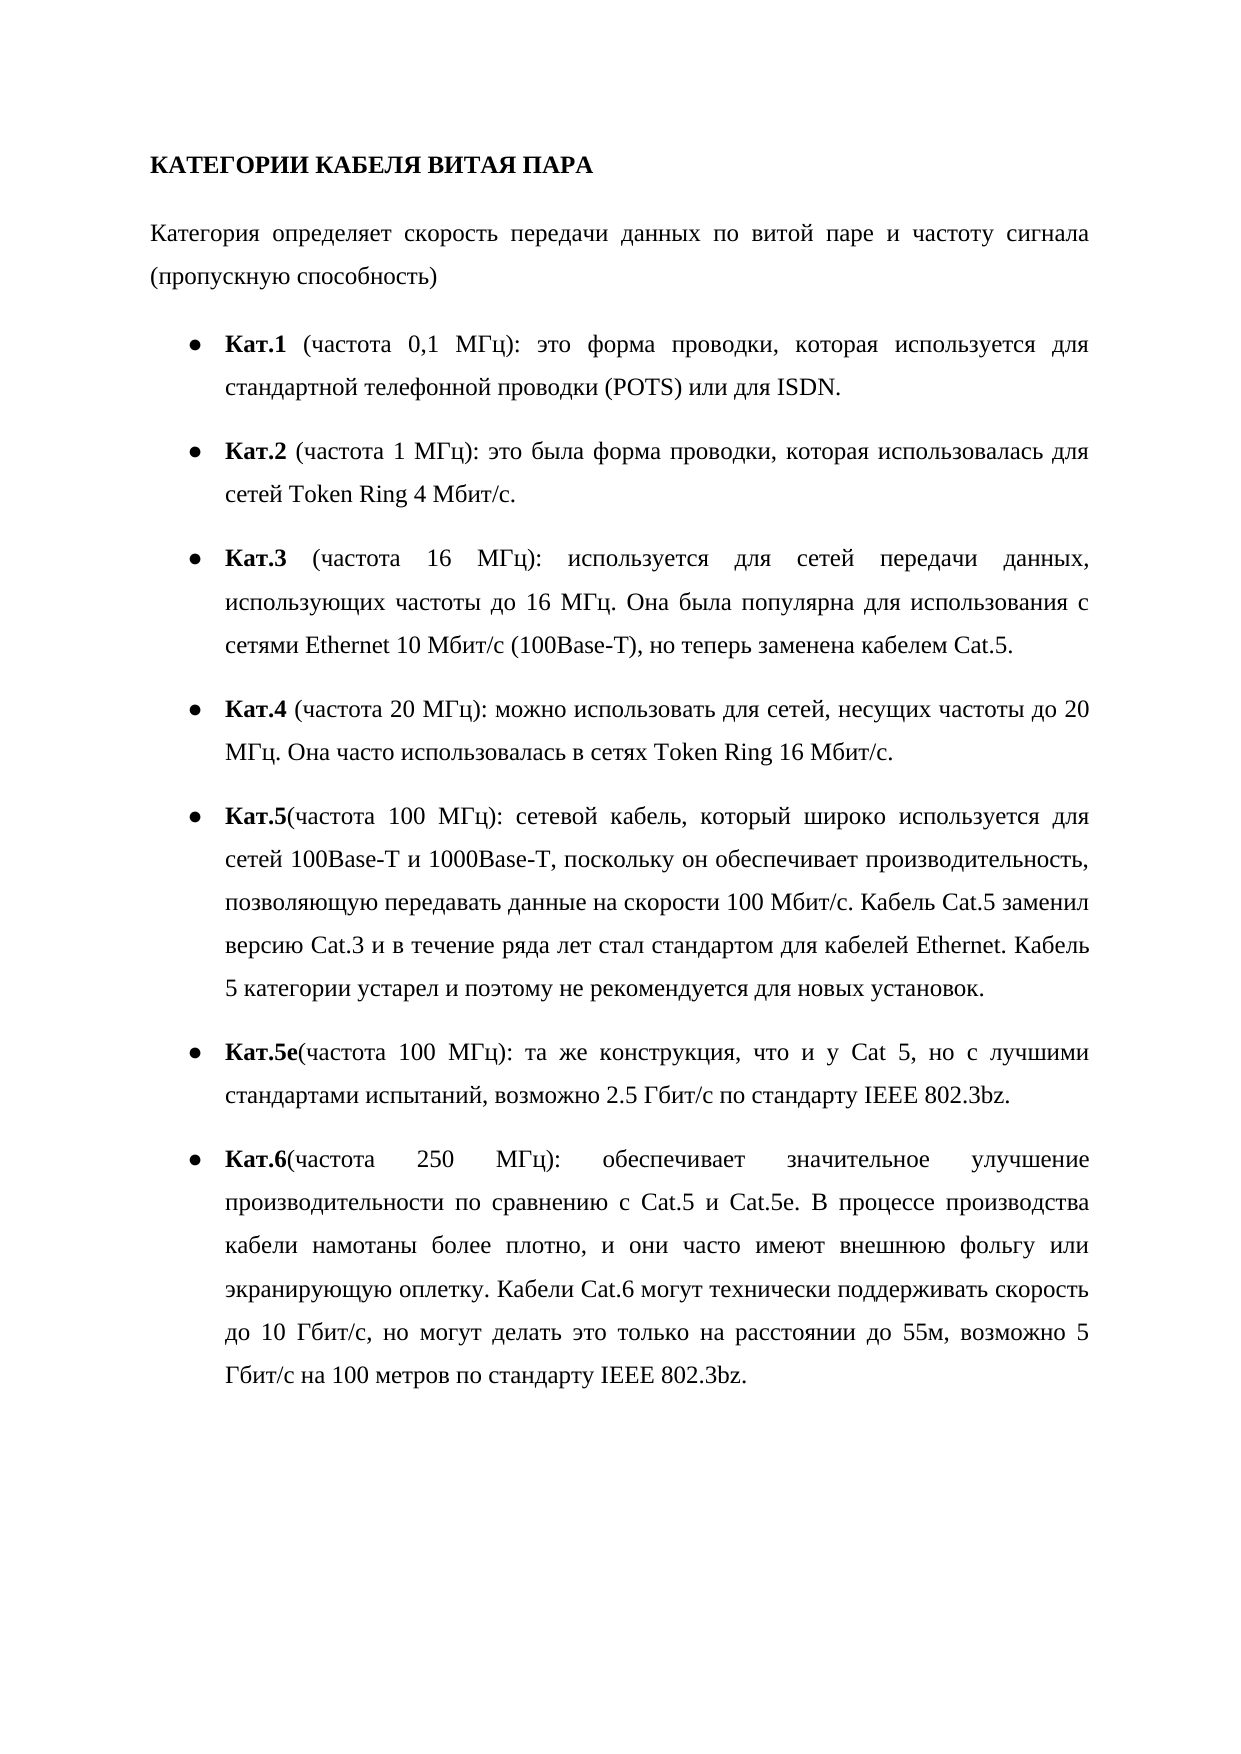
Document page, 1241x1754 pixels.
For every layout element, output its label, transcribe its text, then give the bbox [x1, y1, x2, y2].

text Категория определяет скорость передачи данных по витой паре и частоту сигнала (пропускную способность) [150, 218, 1090, 290]
list Кат.2 (частота 1 МГц): это была форма проводки, которая использовалась для сетей Token Ring 4 Мбит/с. [187, 436, 1090, 508]
list Кат.1 (частота 0,1 МГц): это форма проводки, которая используется для стандартной телефонной проводки (POTS) или для ISDN. [187, 329, 1090, 401]
list Кат.3 (частота 16 МГц): используется для сетей передачи данных, использующих частоты до 16 МГц. Она была популярна для использования с сетями Ethernet 10 Мбит/с (100Base-T), но теперь заменена кабелем Cat.5. [187, 543, 1090, 658]
list Кат.5e(частота 100 МГц): та же конструкция, что и у Cat 5, но с лучшими стандартами испытаний, возможно 2.5 Гбит/с по стандарту IEEE 802.3bz. [187, 1037, 1090, 1109]
list Кат.4 (частота 20 МГц): можно использовать для сетей, несущих частоты до 20 МГц. Она часто использовалась в сетях Token Ring 16 Мбит/с. [187, 694, 1090, 766]
list Кат.5(частота 100 МГц): сетевой кабель, который широко используется для сетей 100Base-T и 1000Base-T, поскольку он обеспечивает производительность, позволяющую передавать данные на скорости 100 Мбит/с. Кабель Cat.5 заменил версию Cat.3 и в течение ряда лет стал стандартом для кабелей Ethernet. Кабель 5 категории устарел и поэтому не рекомендуется для новых установок. [187, 801, 1090, 1002]
list Кат.6(частота 250 МГц): обеспечивает значительное улучшение производительности по сравнению с Cat.5 и Cat.5e. В процессе производства кабели намотаны более плотно, и они часто имеют внешнюю фольгу или экранирующую оплетку. Кабели Cat.6 могут технически поддерживать скорость до 10 Гбит/с, но могут делать это только на расстоянии до 55м, возможно 5 Гбит/с на 100 метров по стандарту IEEE 802.3bz. [187, 1144, 1090, 1389]
subtitle КАТЕГОРИИ КАБЕЛЯ ВИТАЯ ПАРА [150, 150, 1090, 179]
